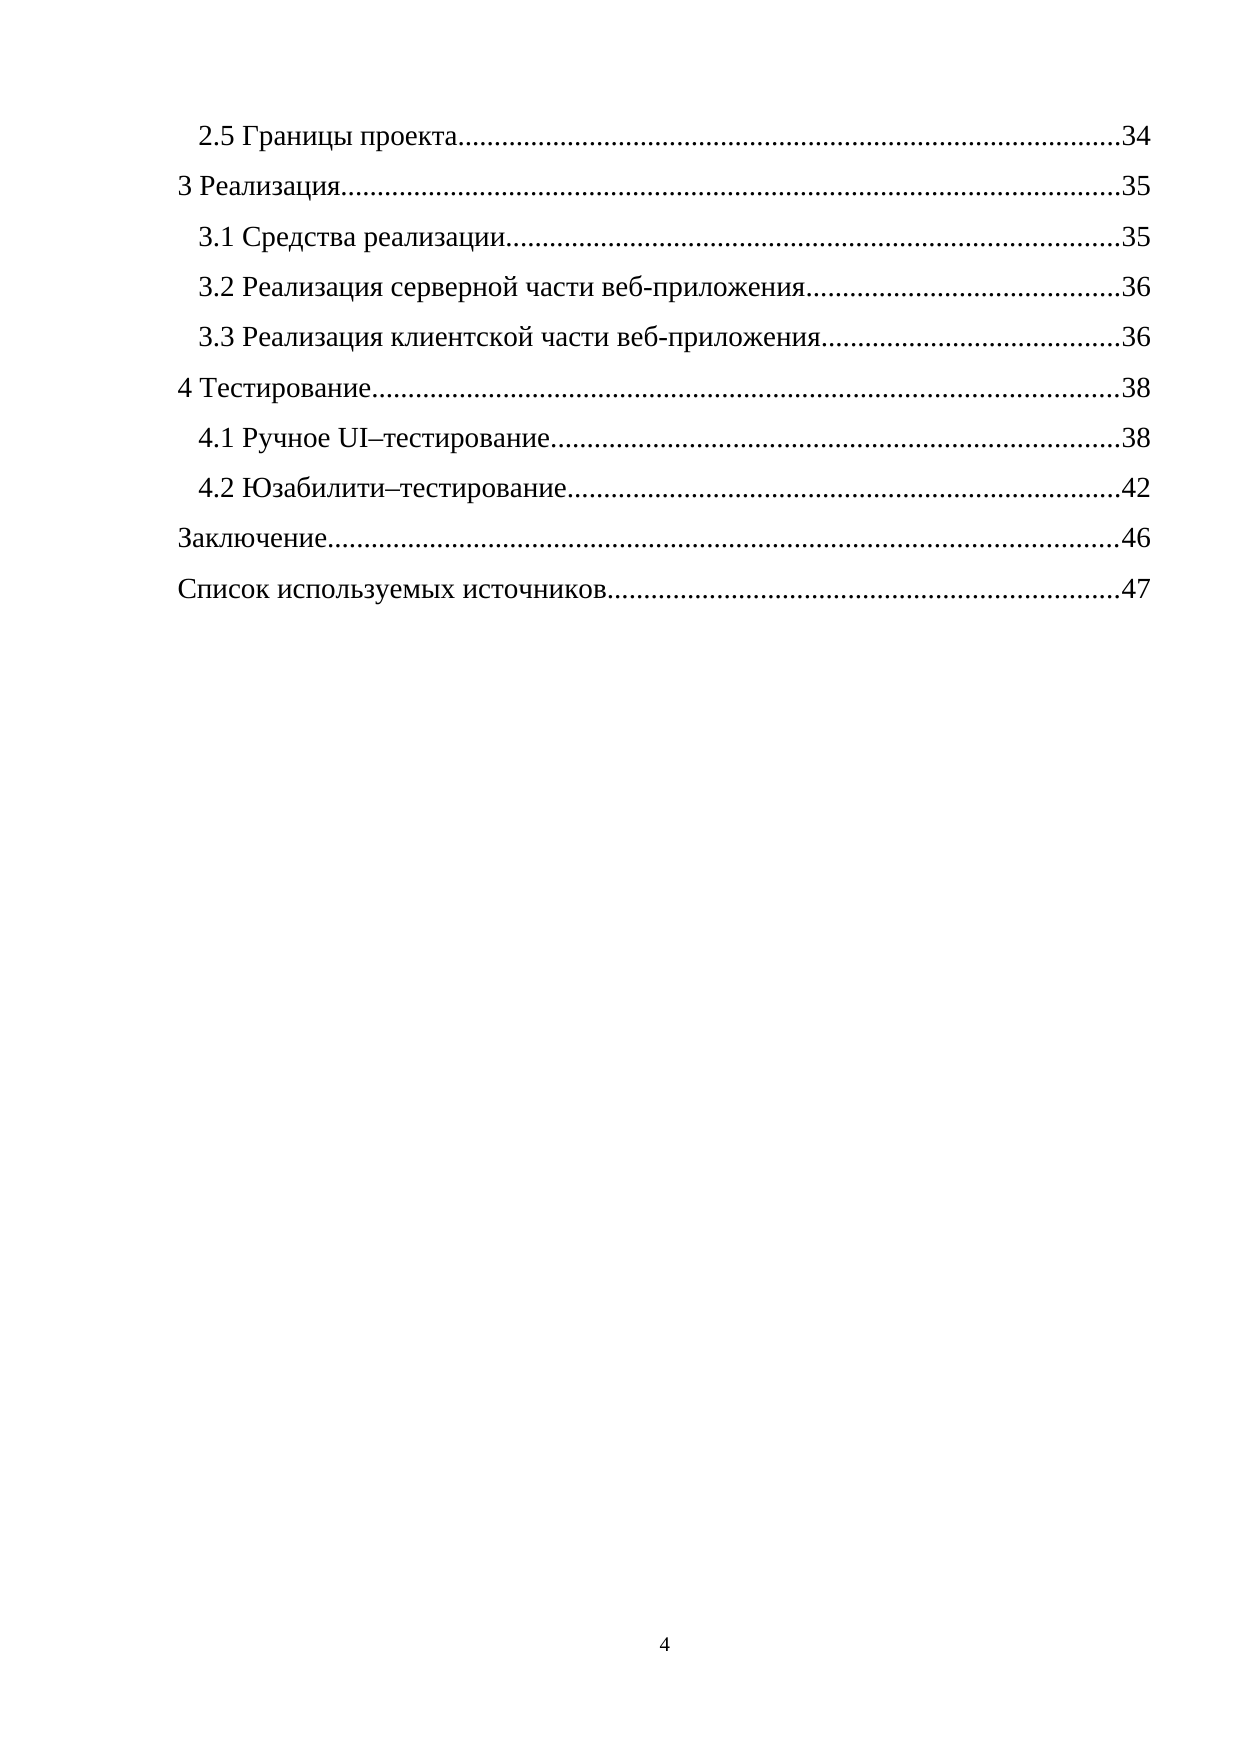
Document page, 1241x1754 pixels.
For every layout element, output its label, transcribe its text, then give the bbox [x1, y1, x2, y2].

text 2.5 Границы проекта 34 [198, 118, 1152, 152]
text 3.3 Реализация клиентской части веб-приложения 36 [198, 319, 1152, 353]
text 3.1 Средства реализации 35 [198, 219, 1152, 252]
text 4.2 Юзабилити–тестирование 42 [198, 470, 1152, 504]
text Список используемых источников 47 [177, 571, 1152, 604]
text Заключение 46 [177, 521, 1152, 554]
text 4 Тестирование 38 [177, 370, 1152, 403]
text 3 Реализация 35 [177, 168, 1152, 202]
text 4.1 Ручное UI–тестирование 38 [198, 420, 1152, 453]
text 3.2 Реализация серверной части веб-приложения 36 [198, 269, 1152, 303]
